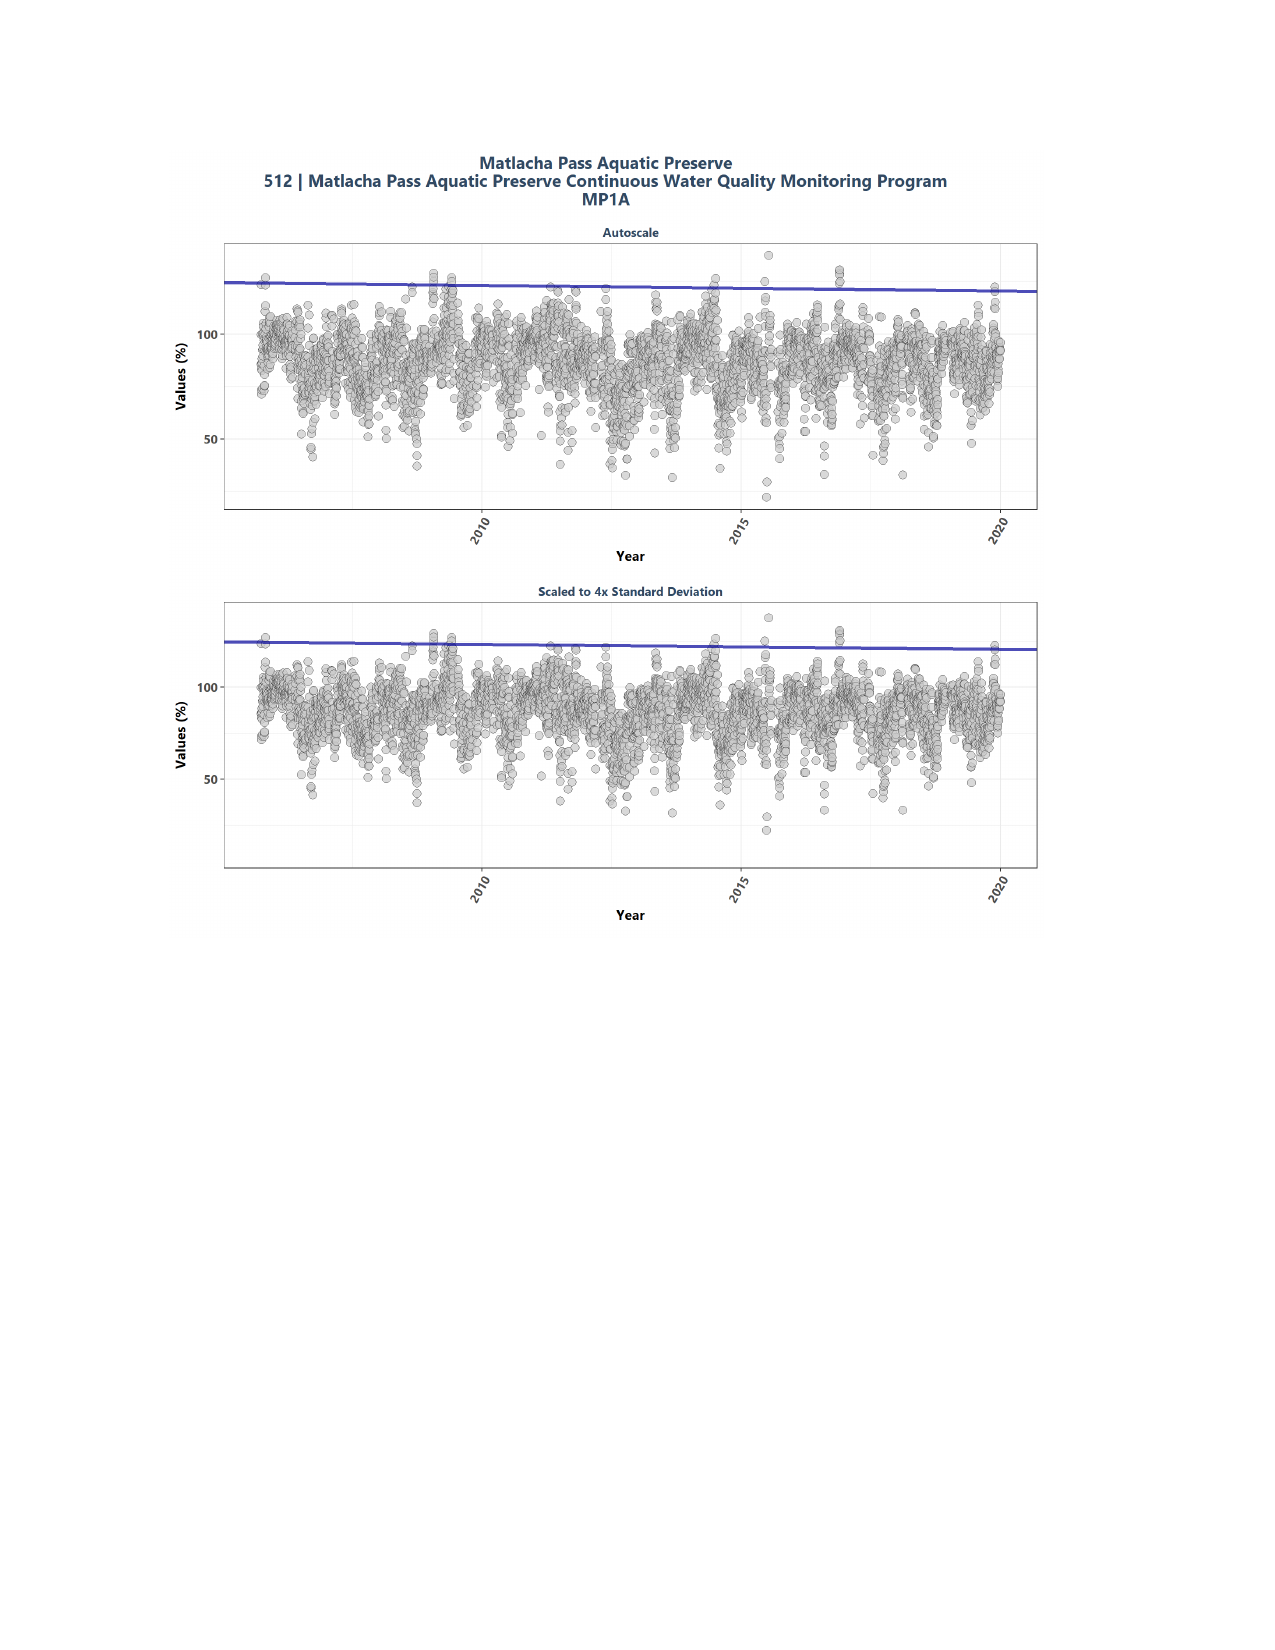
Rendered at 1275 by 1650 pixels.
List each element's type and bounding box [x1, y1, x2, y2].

picture [168, 150, 1044, 938]
